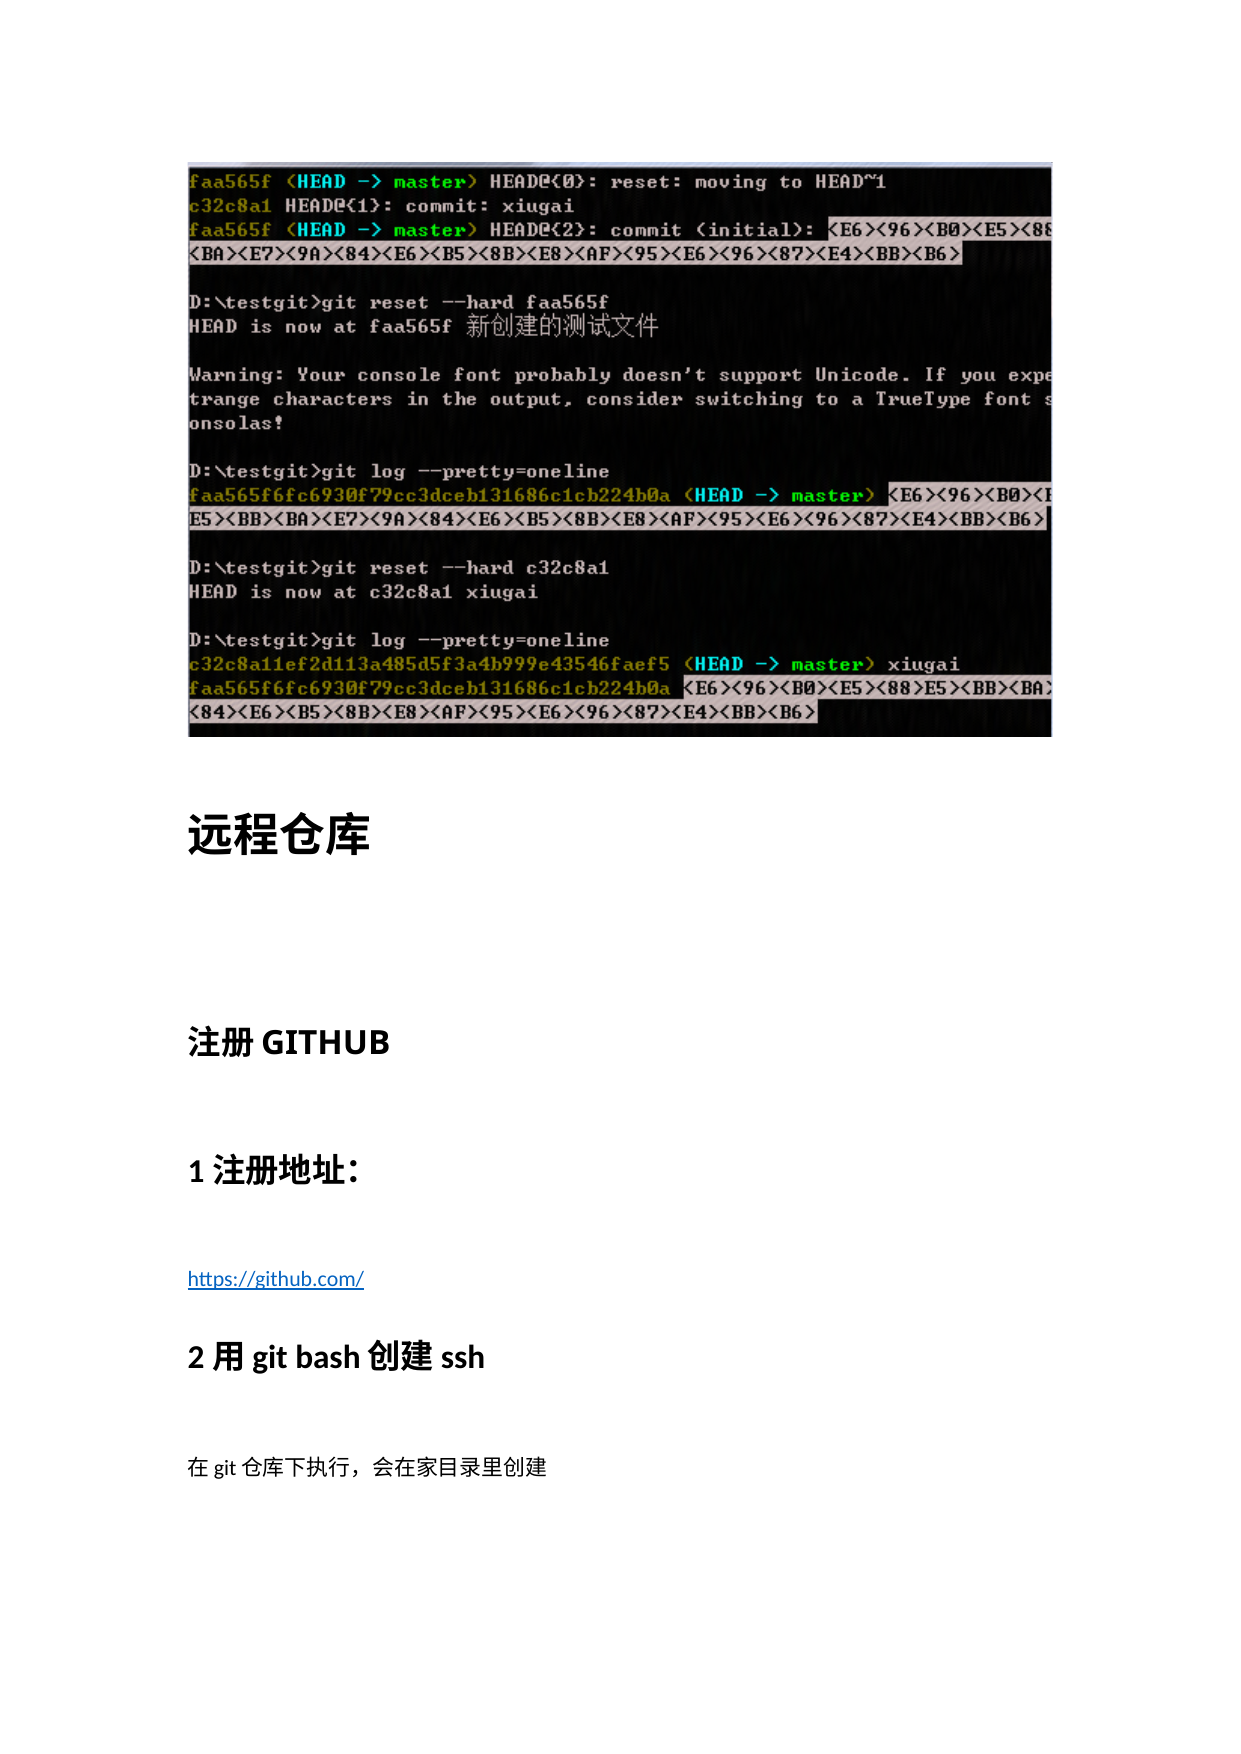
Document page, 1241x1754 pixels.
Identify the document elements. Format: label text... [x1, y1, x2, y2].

text 在git仓库下执行，会在家目录里创建 [187, 1449, 1053, 1482]
subtitle 2 用git bash创建ssh [187, 1322, 1053, 1387]
subtitle 远程仓库 [187, 782, 1053, 880]
subtitle 注册GITHUB [187, 1008, 1053, 1073]
subtitle 1 注册地址： [187, 1135, 1053, 1200]
text https://github.com/ [187, 1262, 1053, 1295]
picture [187, 162, 1053, 737]
